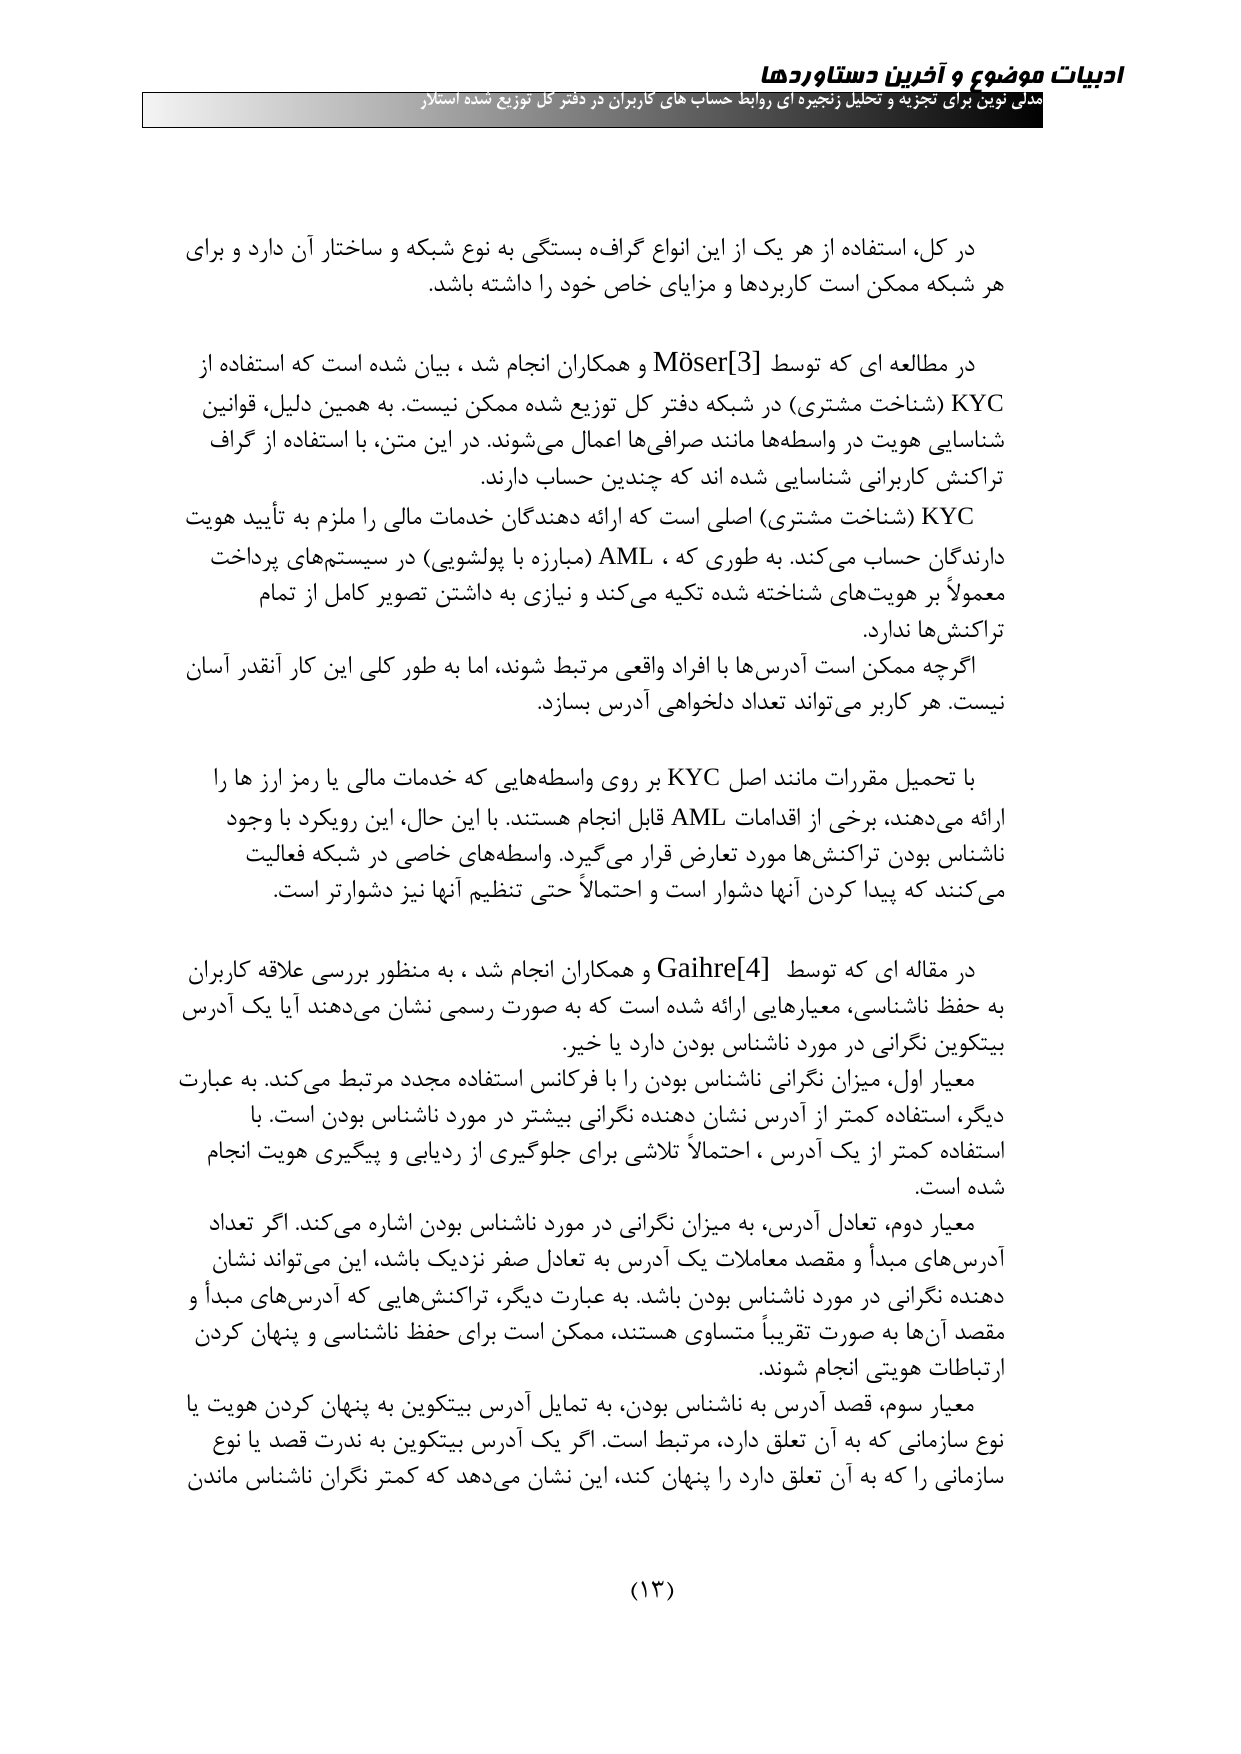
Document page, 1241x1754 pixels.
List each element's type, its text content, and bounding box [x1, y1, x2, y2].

text در کل، استفاده از هر یک از این انواع گراف‌ه بستگی به نوع شبکه و ساختار آن دارد و برای هر شبکه ممکن است کاربردها و مزایای خاص خود را داشته باشد. [177, 236, 1004, 302]
text معیار اول، میزان نگرانی ناشناس بودن را با فرکانس استفاده مجدد مرتبط می‌کند. به عبارت دیگر، استفاده کمتر از آدرس نشان دهنده نگرانی بیشتر در مورد ناشناس بودن است. با استفاده کمتر از یک آدرس ، احتمالاً تلاشی برای جلوگیری از ردیابی و پیگیری هویت انجام شده است. [177, 1067, 1004, 1204]
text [177, 1392, 1004, 1494]
text معیار دوم، تعادل آدرس، به میزان نگرانی در مورد ناشناس بودن اشاره می‌کند. اگر تعداد آدرس‌های مبدأ و مقصد معاملات یک آدرس به تعادل صفر نزدیک باشد، این می‌تواند نشان دهنده نگرانی در مورد ناشناس بودن باشد. به عبارت دیگر، تراکنش‌هایی که آدرس‌های مبدأ و مقصد آن‌ها به صورت تقریباً متساوی هستند، ممکن است برای حفظ ناشناسی و پنهان کردن ارتباطات هویتی انجام شوند. [177, 1212, 1004, 1385]
text در مقاله ای که توسط Gaihre[4] و همکاران انجام شد ، به منظور بررسی علاقه کاربران به حفظ ناشناسی، معیارهایی ارائه شده است که به صورت رسمی نشان می‌دهند آیا یک آدرس بیتکوین نگرانی در مورد ناشناس بودن دارد یا خیر. [177, 950, 1004, 1060]
text با تحمیل مقررات مانند اصل KYC بر روی واسطه‌هایی که خدمات مالی یا رمز ارز ها را ارائه می‌دهند، برخی از اقدامات AML قابل انجام هستند. با این حال، این رویکرد با وجود ناشناس بودن تراکنش‌ها مورد تعارض قرار می‌گیرد. واسطه‌های خاصی در شبکه فعالیت می‌کنند که پیدا کردن آنها دشوار است و احتمالاً حتی تنظیم آنها نیز دشوارتر است. [177, 762, 1004, 908]
text در مطالعه ای که توسط Möser[3] و همکاران انجام شد ، بیان شده است که استفاده از KYC (شناخت مشتری) در شبکه دفتر کل توزیع شده ممکن نیست. به همین دلیل، قوانین شناسایی هویت در واسطه‌ها مانند صرافی‌ها اعمال می‌شوند. در این متن، با استفاده از گراف تراکنش کاربرانی شناسایی شده اند که چندین حساب دارند. [177, 344, 1004, 494]
text اگرچه ممکن است آدرس‌ها با افراد واقعی مرتبط شوند، اما به طور کلی این کار آنقدر آسان نیست. هر کاربر می‌تواند تعداد دلخواهی آدرس بسازد. [177, 654, 1004, 719]
text KYC (شناخت مشتری) اصلی است که ارائه دهندگان خدمات مالی را ملزم به تأیید هویت دارندگان حساب می‌کند. به طوری که ، AML (مبارزه با پولشویی) در سیستم‌های پرداخت معمولاً بر هویت‌های شناخته شده تکیه می‌کند و نیازی به داشتن تصویر کامل از تمام تراکنش‌ها ندارد. [177, 501, 1004, 647]
